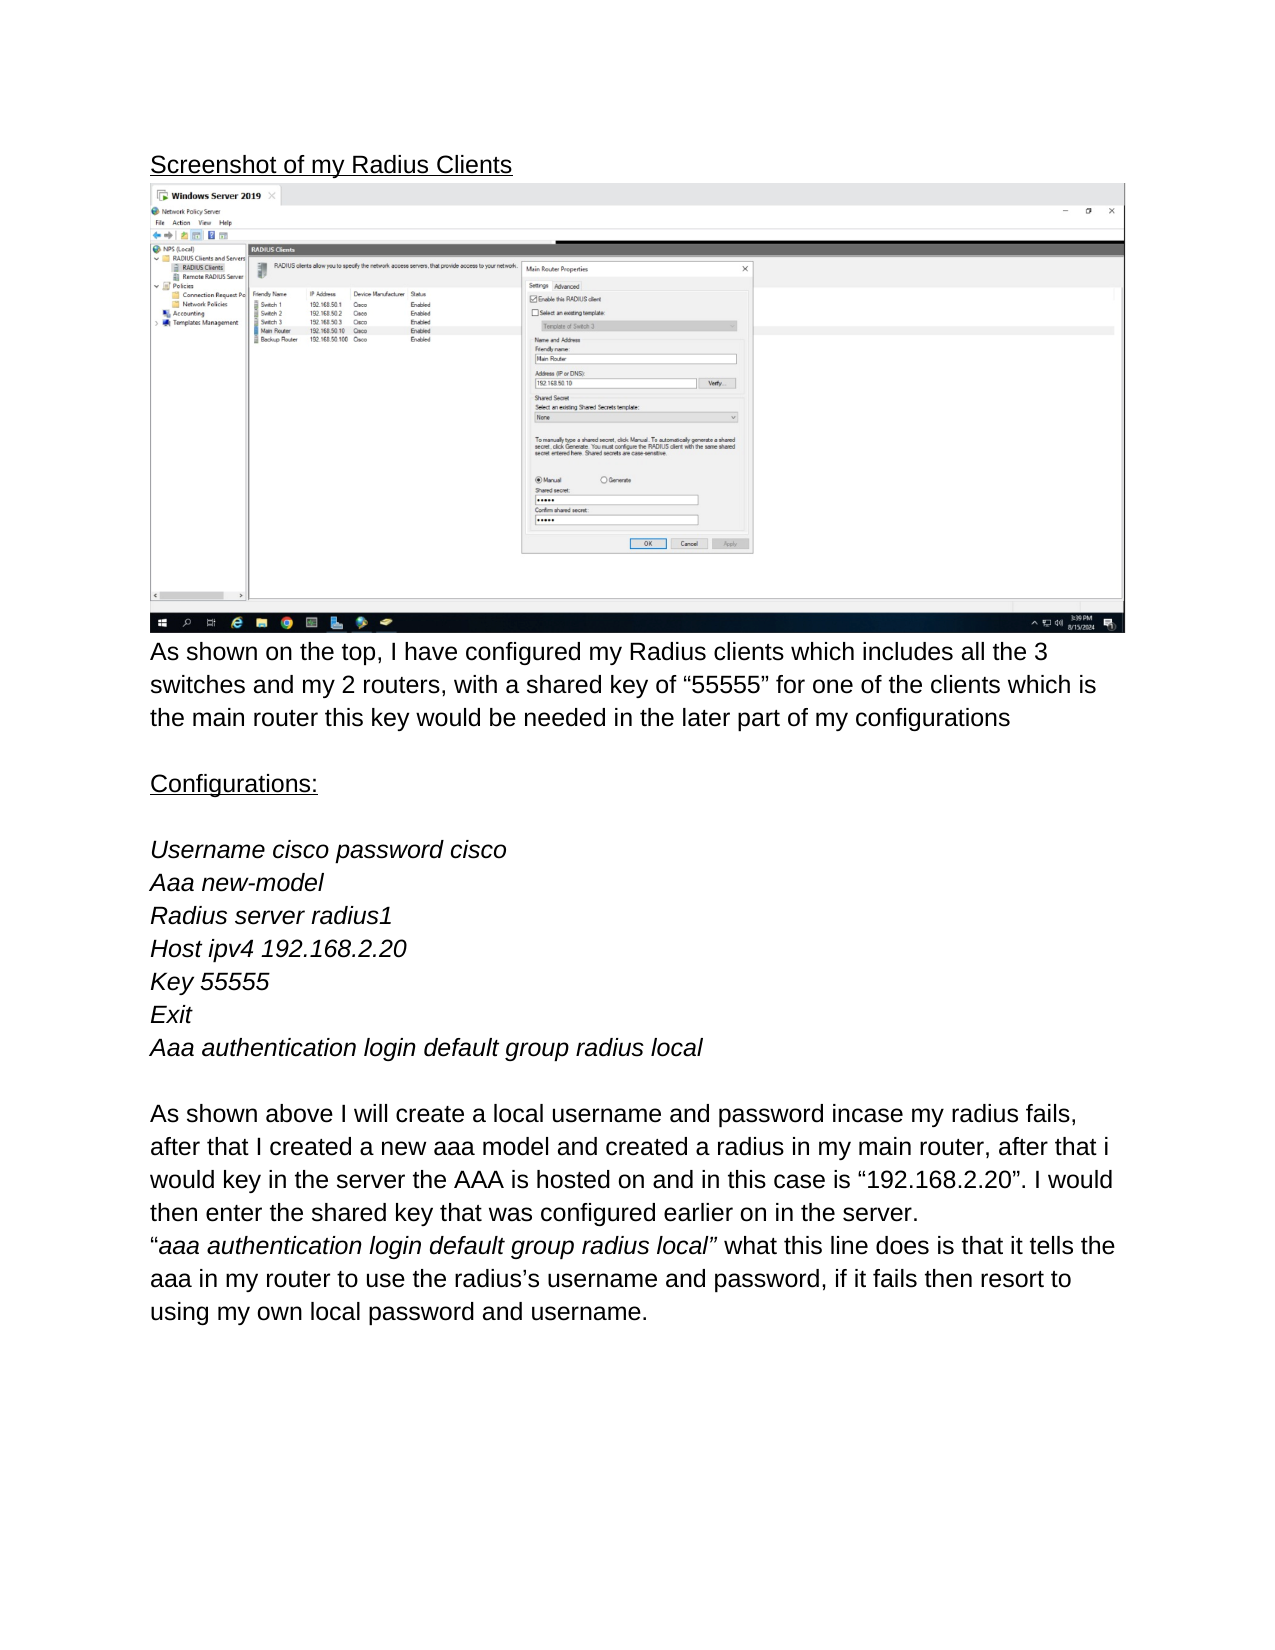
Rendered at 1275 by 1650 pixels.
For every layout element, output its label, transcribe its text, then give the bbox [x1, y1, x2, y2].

text Exit [150, 1000, 1125, 1029]
text Radius server radius1 [150, 901, 1125, 930]
picture [150, 183, 1125, 633]
text Screenshot of my Radius Clients [150, 150, 1125, 179]
text Key 55555 [150, 967, 1125, 996]
text Aaa new-model [150, 868, 1125, 897]
text Host ipv4 192.168.2.20 [150, 934, 1125, 963]
text As shown on the top, I have configured my Radius clients which includes all the 3 switches and my 2 routers, with a shared key of “55555” for one of the clients which is the main router this key would be needed in the later part of my configurations [150, 637, 1125, 732]
text As shown above I will create a local username and password incase my radius fails, after that I created a new aaa model and created a radius in my main router, after that i would key in the server the AAA is hosted on and in this case is “192.168.2.20”. I would then enter the shared key that was configured earlier on in the server. [150, 1099, 1125, 1227]
text “aaa authentication login default group radius local” what this line does is that it tells the aaa in my router to use the radius’s username and password, if it fails then resort to using my own local password and username. [150, 1231, 1125, 1326]
text Configurations: [150, 769, 1125, 798]
text Aaa authentication login default group radius local [150, 1033, 1125, 1062]
text Username cisco password cisco [150, 835, 1125, 864]
